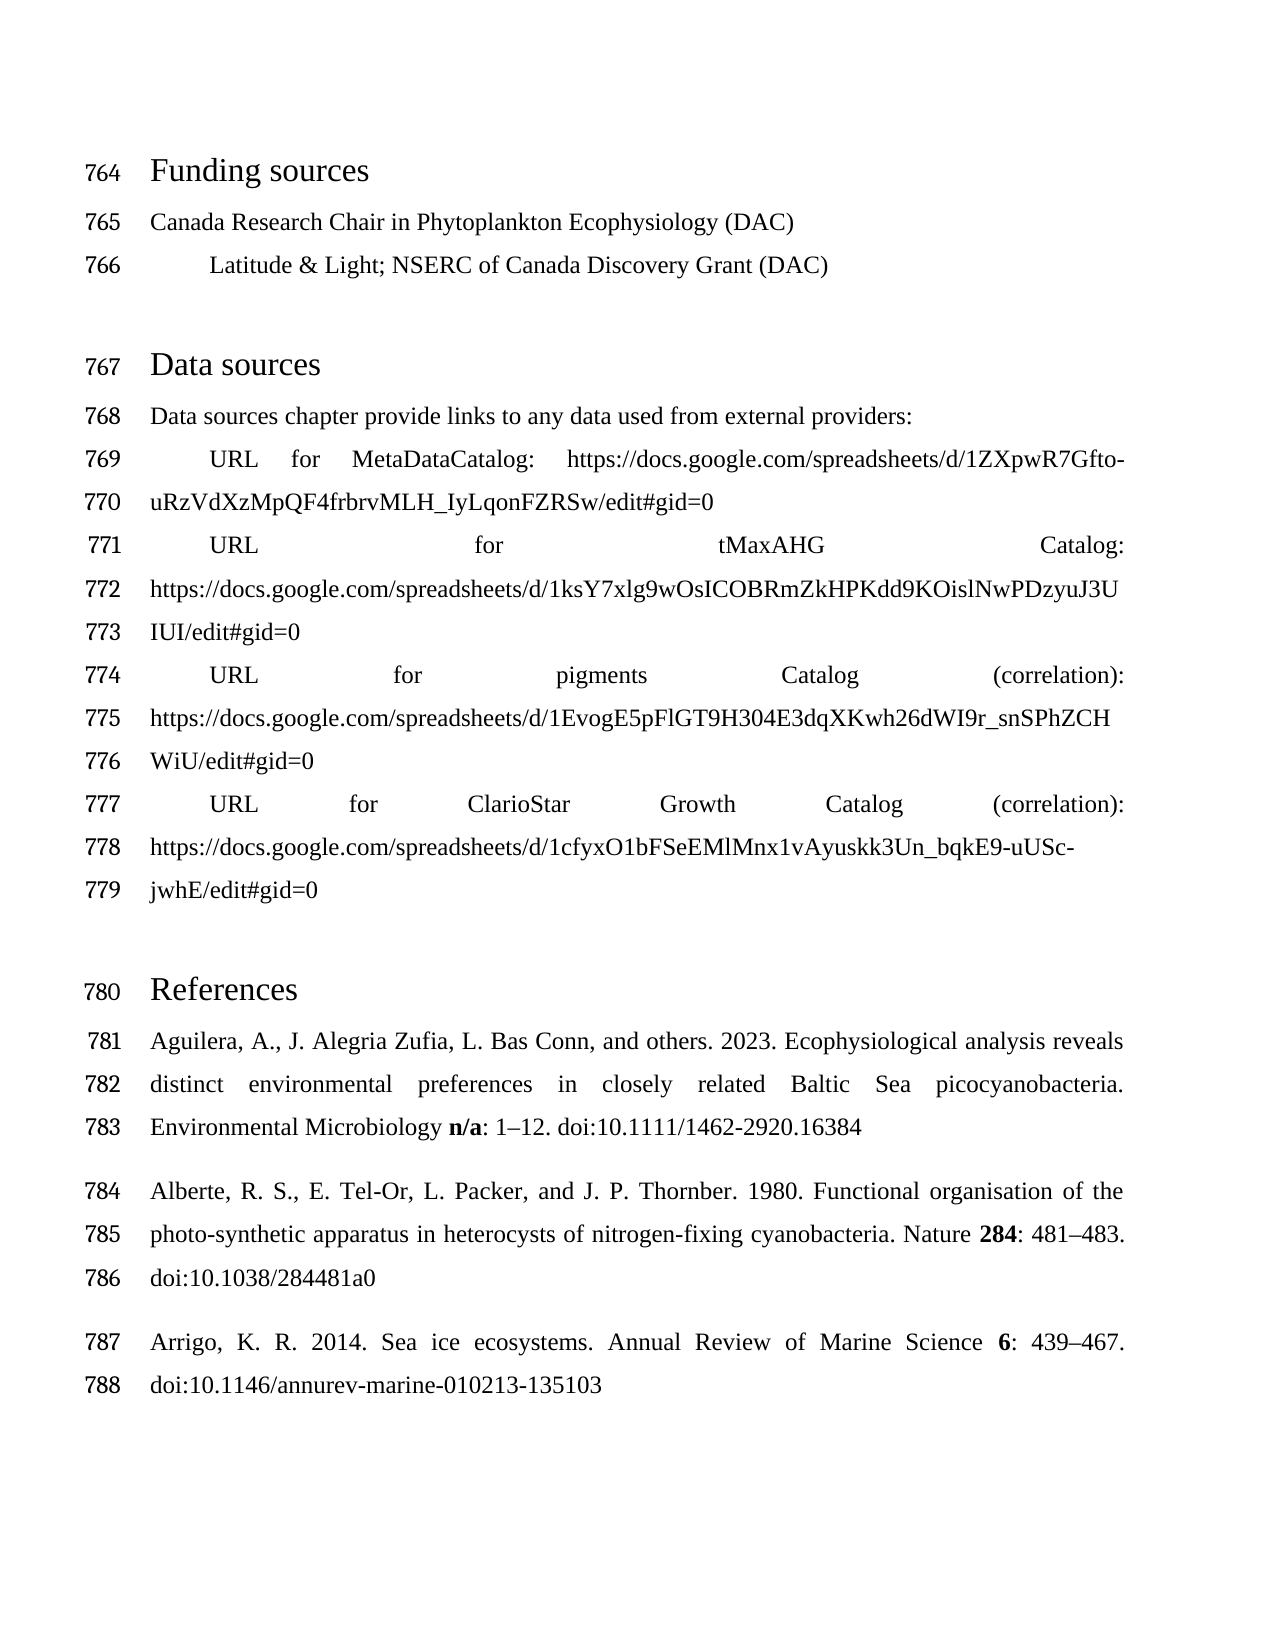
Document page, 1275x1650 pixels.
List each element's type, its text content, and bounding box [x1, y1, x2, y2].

text URL for MetaDataCatalog: https://docs.google.com/spreadsheets/d/1ZXpwR7Gfto-uRzVdXzMpQF4frbrvMLH_IyLqonFZRSw/edit#gid=0 [150, 444, 1125, 516]
text URL for pigments Catalog (correlation): https://docs.google.com/spreadsheets/d/1EvogE5pFlGT9H304E3dqXKwh26dWI9r_snSPhZCHWiU/edit#gid=0 [150, 660, 1125, 775]
text Data sources chapter provide links to any data used from external providers: [150, 401, 1125, 430]
subtitle Data sources [150, 344, 1125, 382]
text Alberte, R. S., E. Tel-Or, L. Packer, and J. P. Thornber. 1980. Functional organisation of the photo-synthetic apparatus in heterocysts of nitrogen-fixing cyanobacteria. Nature 284: 481–483. doi:10.1038/284481a0 [150, 1176, 1125, 1291]
subtitle Funding sources [150, 150, 1125, 188]
text Aguilera, A., J. Alegria Zufia, L. Bas Conn, and others. 2023. Ecophysiological analysis reveals distinct environmental preferences in closely related Baltic Sea picocyanobacteria. Environmental Microbiology n/a: 1–12. doi:10.1111/1462-2920.16384 [150, 1026, 1125, 1141]
text Latitude & Light; NSERC of Canada Discovery Grant (DAC) [150, 251, 1125, 279]
text Arrigo, K. R. 2014. Sea ice ecosystems. Annual Review of Marine Science 6: 439–467. doi:10.1146/annurev-marine-010213-135103 [150, 1327, 1125, 1398]
subtitle References [150, 969, 1125, 1007]
text Canada Research Chair in Phytoplankton Ecophysiology (DAC) [150, 207, 1125, 236]
text URL for tMaxAHG Catalog: https://docs.google.com/spreadsheets/d/1ksY7xlg9wOsICOBRmZkHPKdd9KOislNwPDzyuJ3UIUI/edit#gid=0 [150, 531, 1125, 646]
text URL for ClarioStar Growth Catalog (correlation): https://docs.google.com/spreadsheets/d/1cfyxO1bFSeEMlMnx1vAyuskk3Un_bqkE9-uUSc-jwhE/edit#gid=0 [150, 789, 1125, 904]
